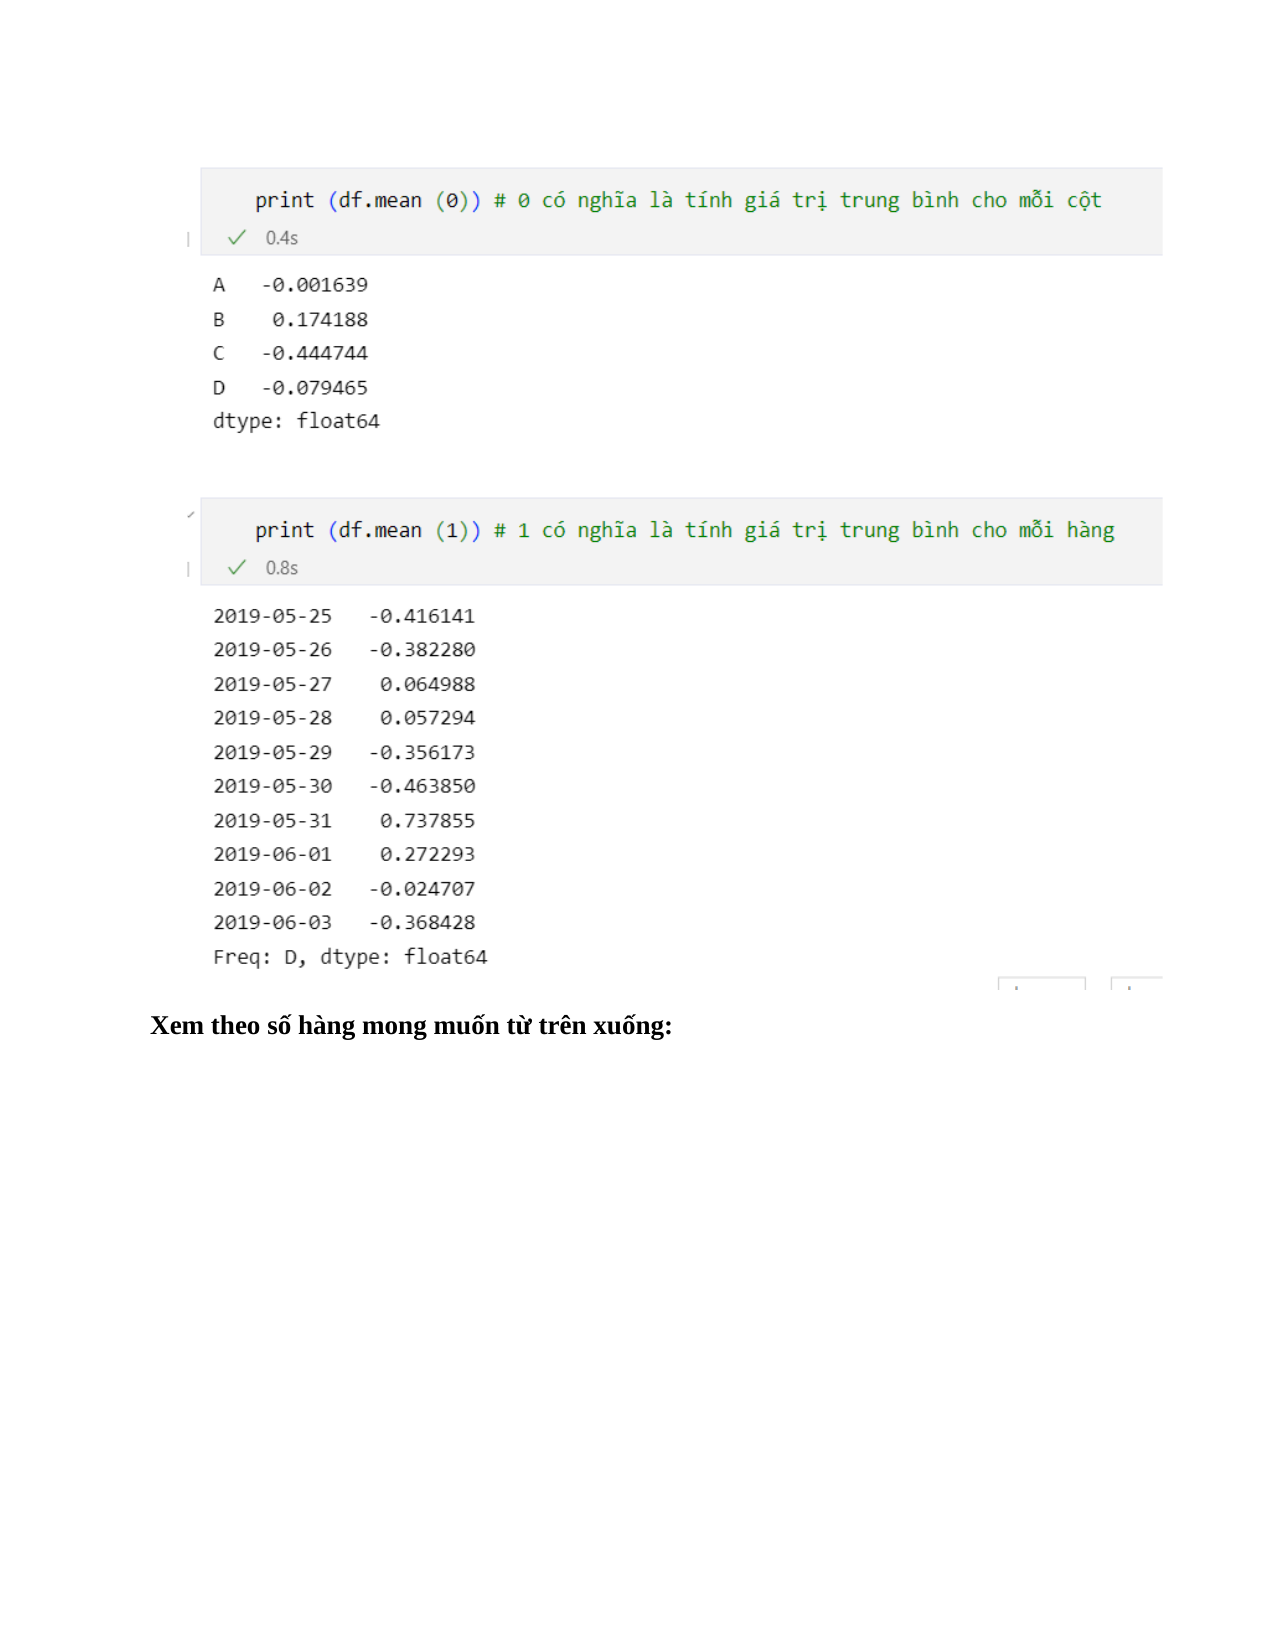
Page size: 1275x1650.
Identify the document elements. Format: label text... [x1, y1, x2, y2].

text Xem theo số hàng mong muốn từ trên xuống: [150, 1009, 1125, 1040]
picture [187, 150, 1163, 990]
